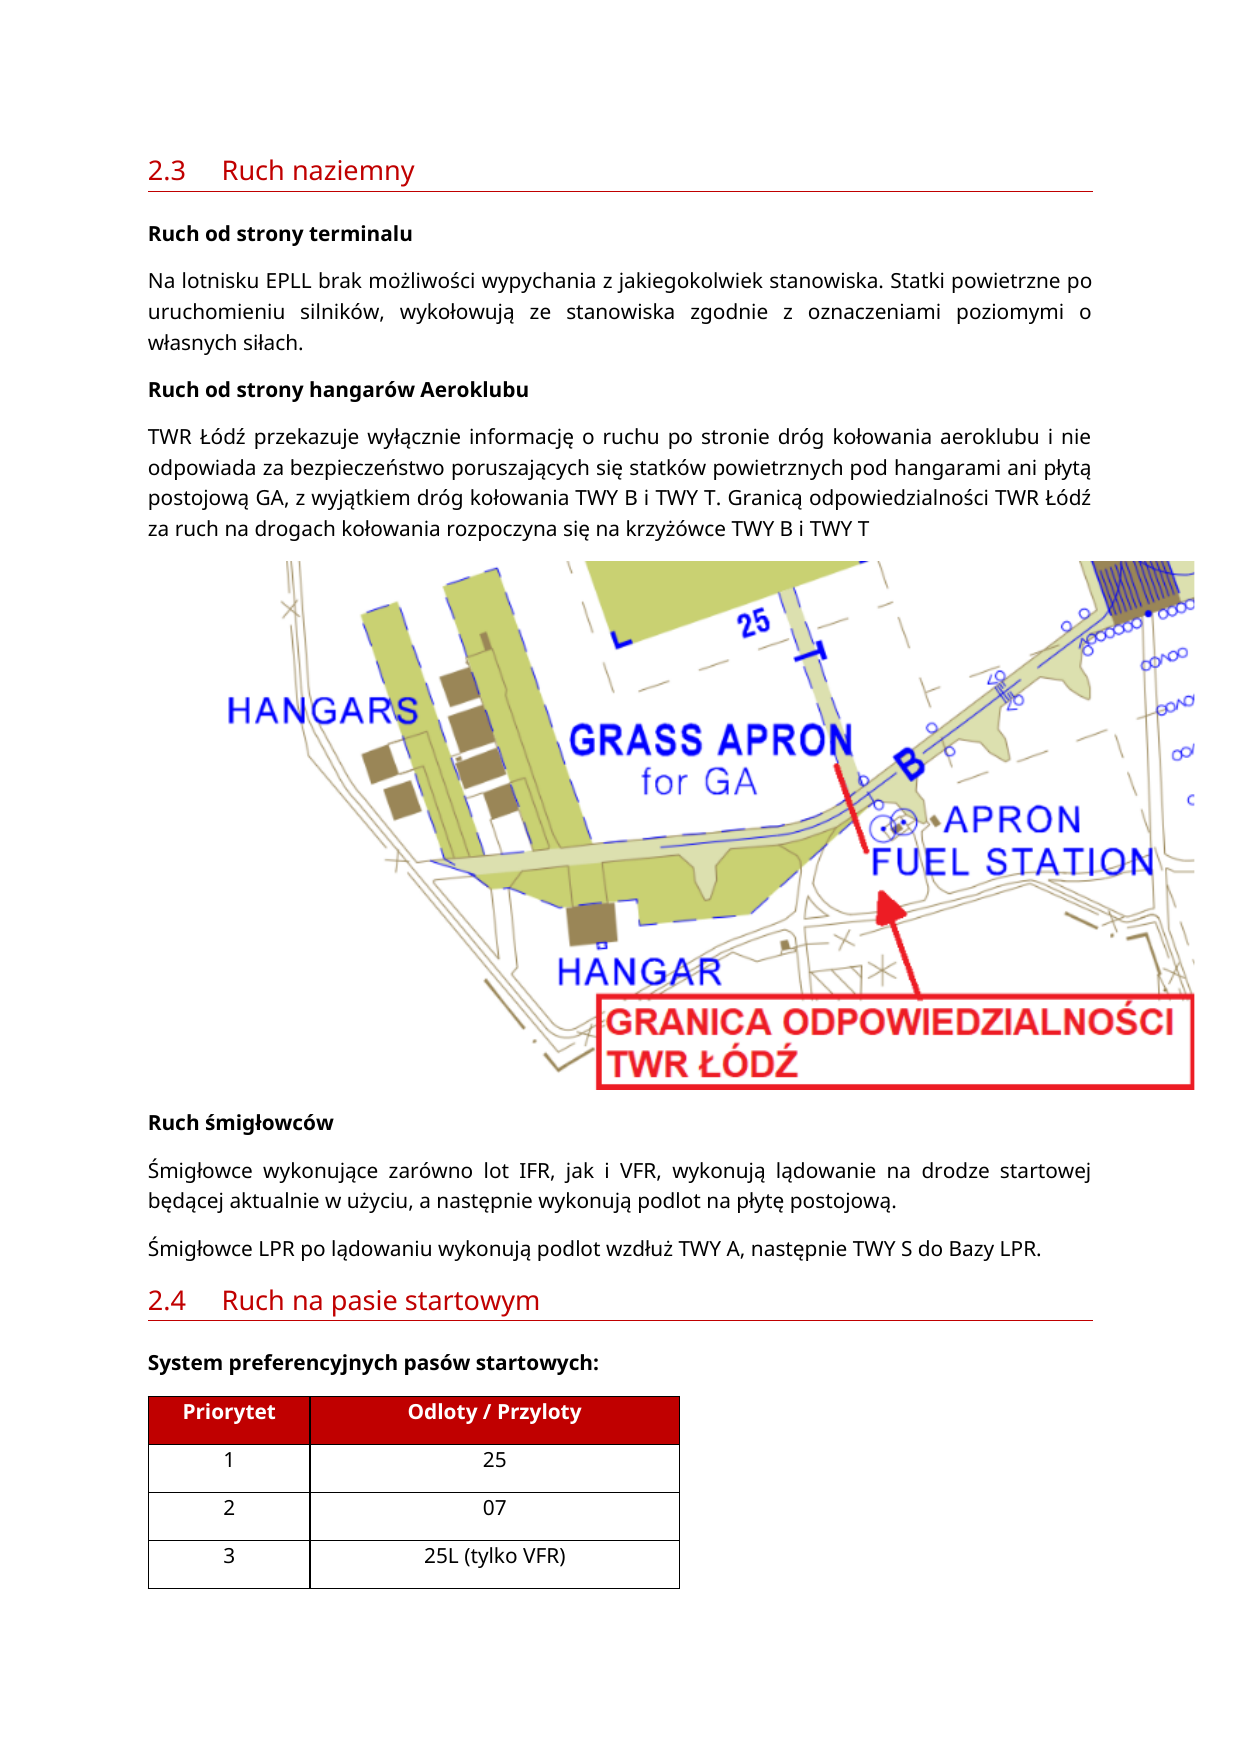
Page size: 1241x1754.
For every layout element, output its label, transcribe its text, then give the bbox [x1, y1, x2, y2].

subtitle Ruch naziemny [148, 152, 1093, 191]
text Ruch od strony terminalu [148, 219, 1093, 248]
table_header Odloty / Przyloty [311, 1397, 679, 1444]
text System preferencyjnych pasów startowych: [148, 1348, 1093, 1377]
table_cell 2 [149, 1493, 309, 1540]
picture [147, 561, 1195, 1090]
table_cell 25 [311, 1445, 679, 1492]
table_cell 3 [149, 1541, 309, 1588]
subtitle Ruch na pasie startowym [148, 1281, 1093, 1320]
text Ruch od strony hangarów Aeroklubu [148, 375, 1093, 403]
table_cell 07 [311, 1493, 679, 1540]
text Śmigłowce LPR po lądowaniu wykonują podlot wzdłuż TWY A, następnie TWY S do Bazy LPR. [148, 1234, 1093, 1262]
table_cell 25L (tylko VFR) [311, 1541, 679, 1588]
table_header Priorytet [149, 1397, 309, 1444]
table_cell 1 [149, 1445, 309, 1492]
text Ruch śmigłowców [148, 1108, 1093, 1137]
text Na lotnisku EPLL brak możliwości wypychania z jakiegokolwiek stanowiska. Statki powietrzne po uruchomieniu silników, wykołowują ze stanowiska zgodnie z oznaczeniami poziomymi o własnych siłach. [148, 266, 1093, 356]
text Śmigłowce wykonujące zarówno lot IFR, jak i VFR, wykonują lądowanie na drodze startowej będącej aktualnie w użyciu, a następnie wykonują podlot na płytę postojową. [148, 1156, 1093, 1215]
text TWR Łódź przekazuje wyłącznie informację o ruchu po stronie dróg kołowania aeroklubu i nie odpowiada za bezpieczeństwo poruszających się statków powietrznych pod hangarami ani płytą postojową GA, z wyjątkiem dróg kołowania TWY B i TWY T. Granicą odpowiedzialności TWR Łódź za ruch na drogach kołowania rozpoczyna się na krzyżówce TWY B i TWY T [148, 422, 1093, 543]
